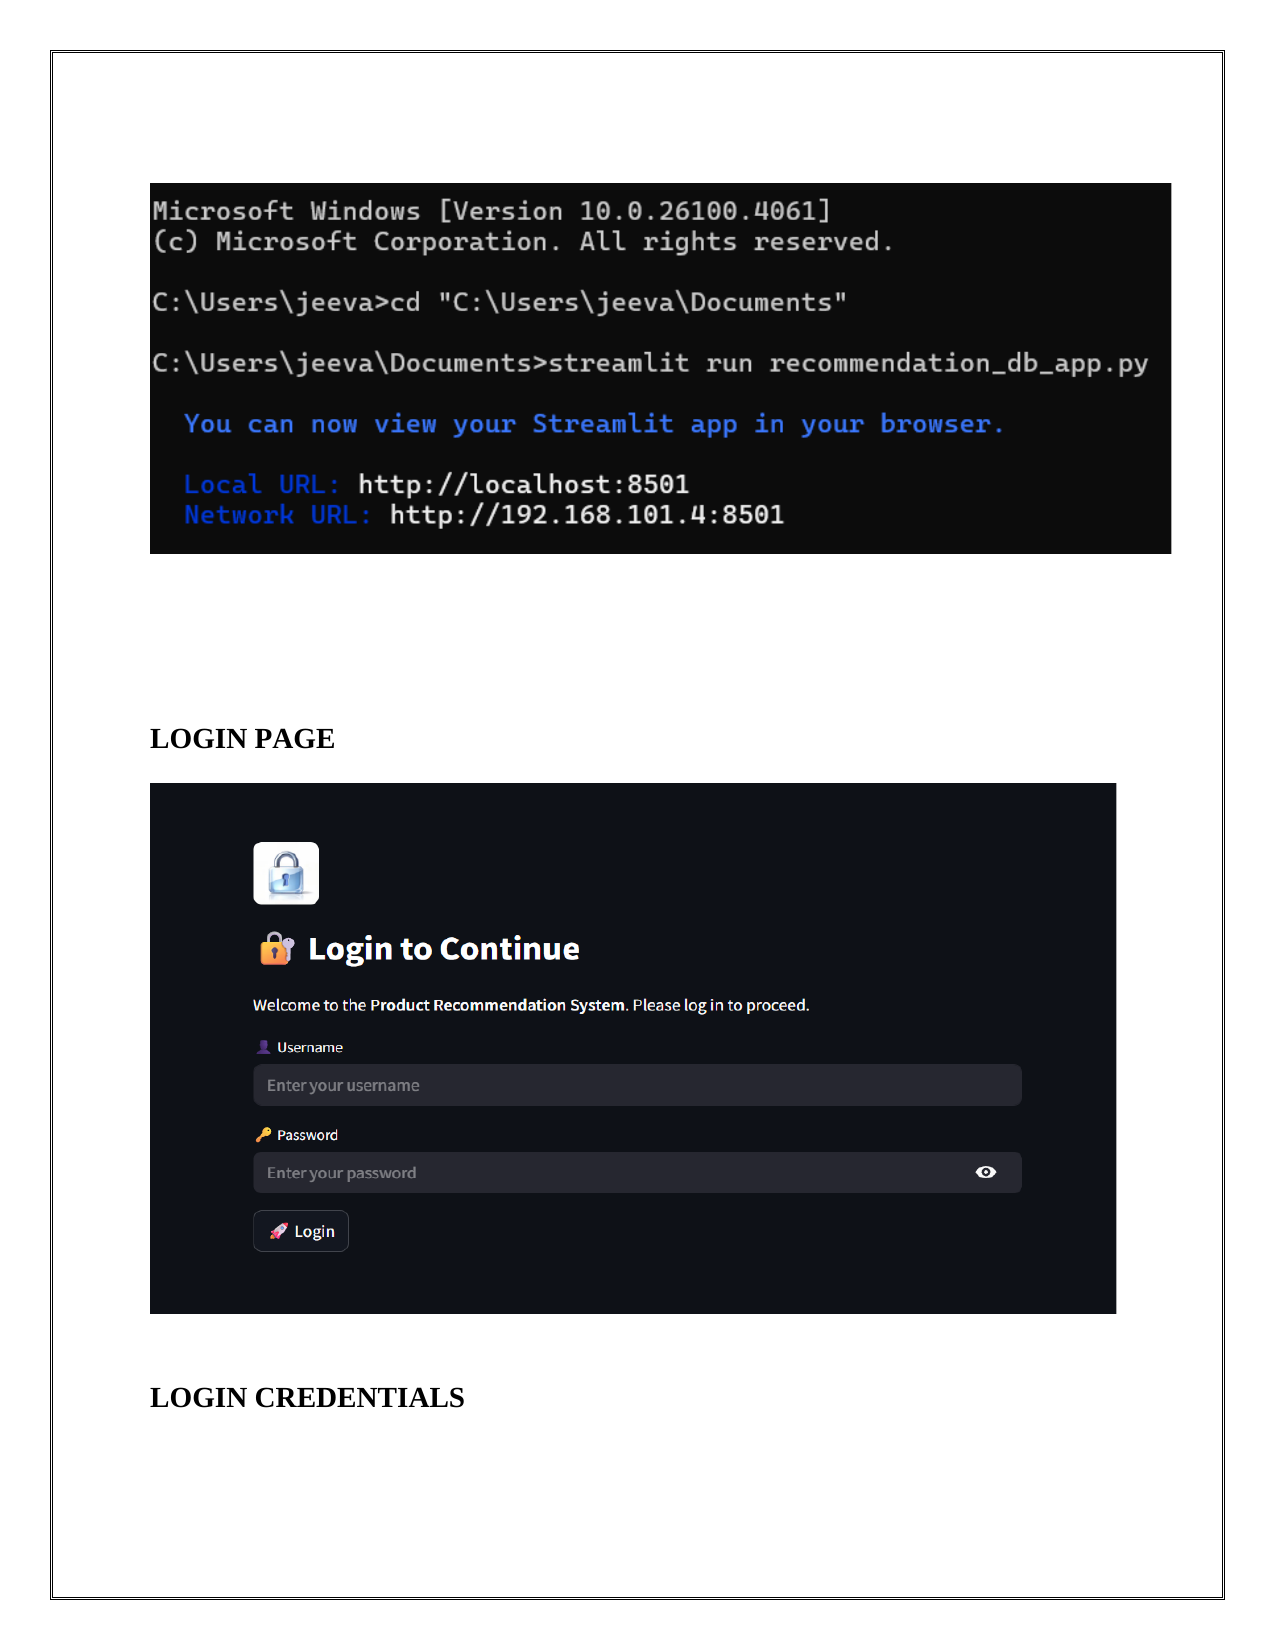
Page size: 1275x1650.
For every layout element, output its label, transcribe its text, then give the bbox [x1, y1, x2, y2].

text LOGIN CREDENTIALS [150, 1381, 1125, 1414]
text LOGIN PAGE [150, 722, 1125, 755]
picture [150, 783, 1117, 1314]
picture [150, 183, 1172, 554]
